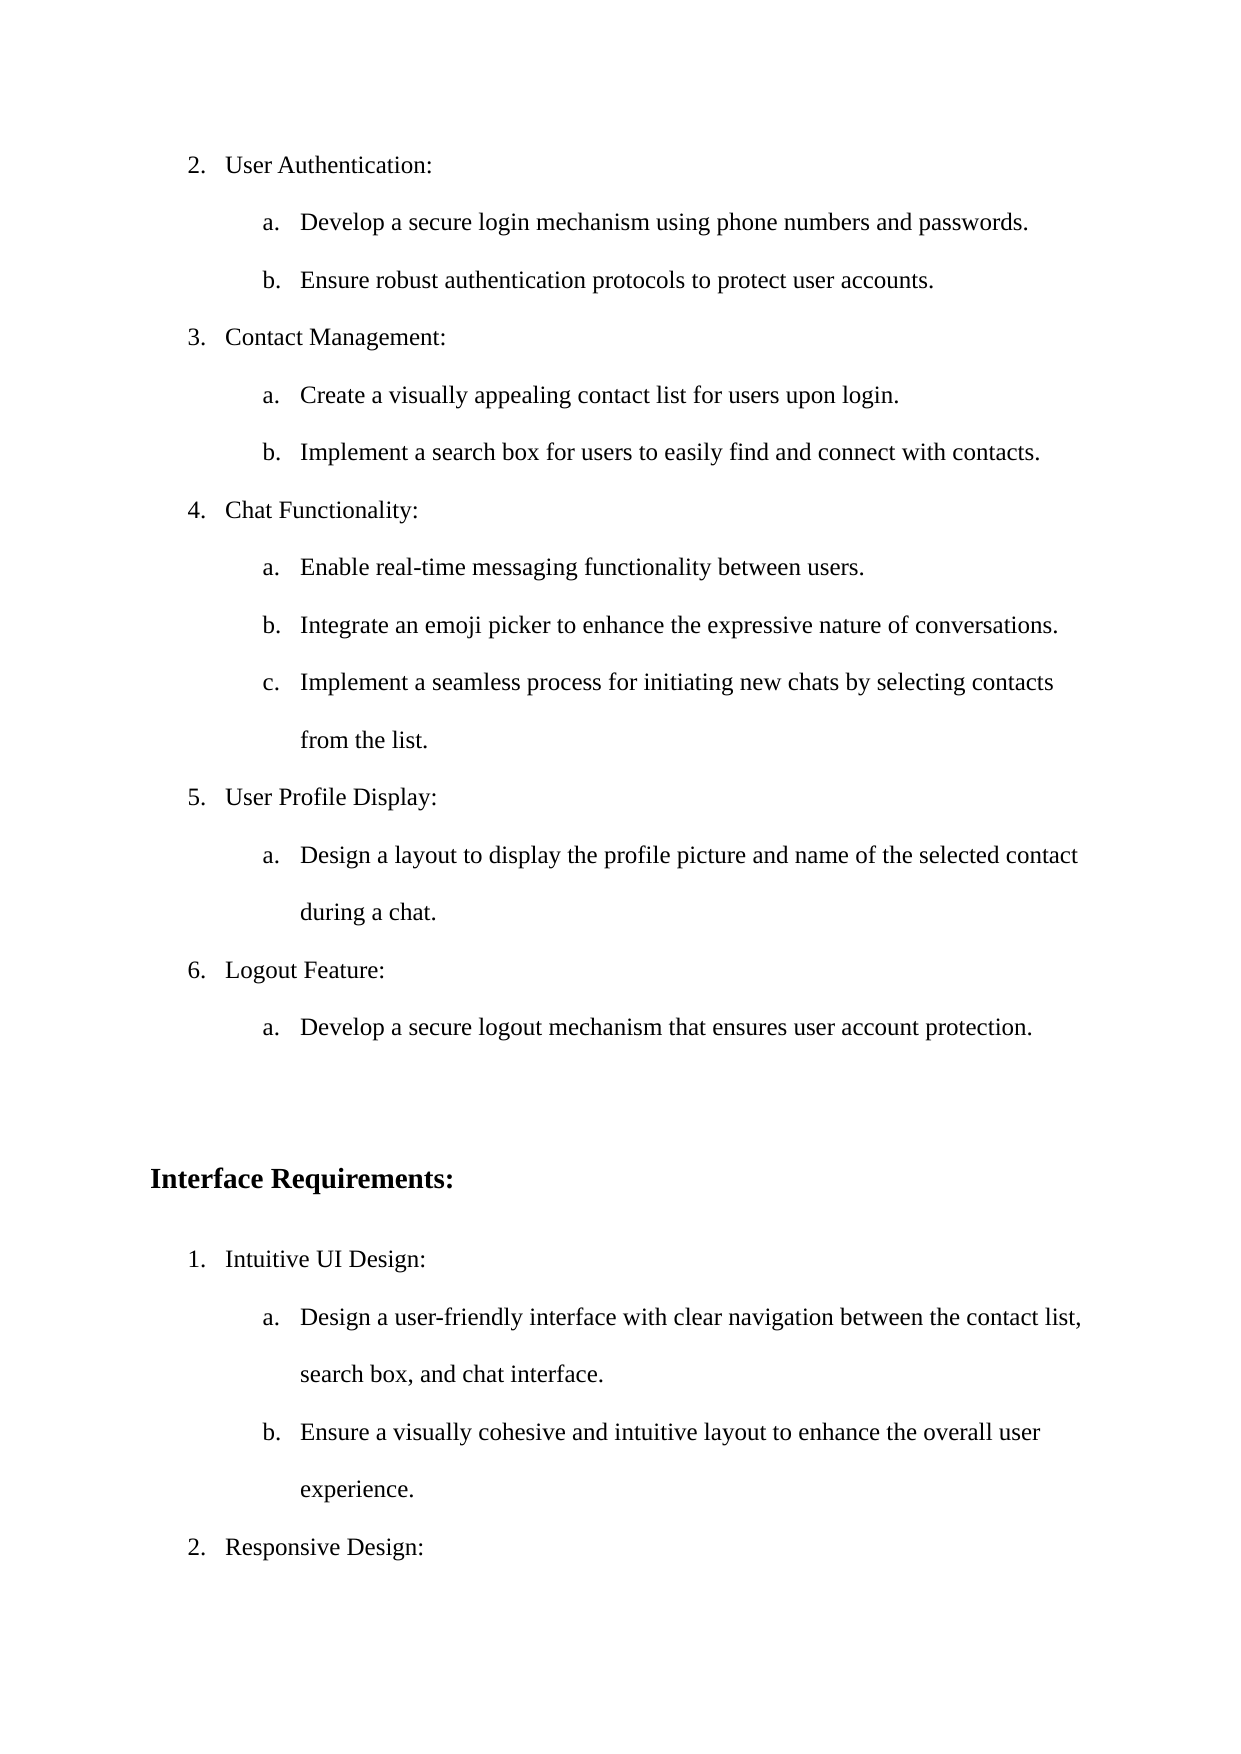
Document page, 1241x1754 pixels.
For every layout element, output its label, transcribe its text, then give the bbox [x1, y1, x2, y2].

list Develop a secure logout mechanism that ensures user account protection. [262, 1012, 1090, 1041]
list Create a visually appealing contact list for users upon login. [262, 380, 1090, 409]
list Enable real-time messaging functionality between users. [262, 552, 1090, 581]
list Develop a secure login mechanism using phone numbers and passwords. [262, 207, 1090, 236]
list Design a user-friendly interface with clear navigation between the contact list, search box, and chat interface. [262, 1302, 1090, 1388]
list User Authentication: [187, 150, 1090, 179]
list Implement a search box for users to easily find and connect with contacts. [262, 437, 1090, 466]
list Logout Feature: [187, 955, 1090, 984]
text Interface Requirements: [150, 1161, 1090, 1194]
list Integrate an emoji picker to enhance the expressive nature of conversations. [262, 610, 1090, 639]
list Ensure a visually cohesive and intuitive layout to enhance the overall user experience. [262, 1417, 1090, 1503]
list Design a layout to display the profile picture and name of the selected contact during a chat. [262, 840, 1090, 926]
list Implement a seamless process for initiating new chats by selecting contacts from the list. [262, 667, 1090, 754]
list Contact Management: [187, 322, 1090, 351]
list Ensure robust authentication protocols to protect user accounts. [262, 265, 1090, 294]
list Chat Functionality: [187, 495, 1090, 524]
list Intuitive UI Design: [187, 1244, 1090, 1273]
list Responsive Design: [187, 1532, 1090, 1561]
list User Profile Display: [187, 782, 1090, 811]
